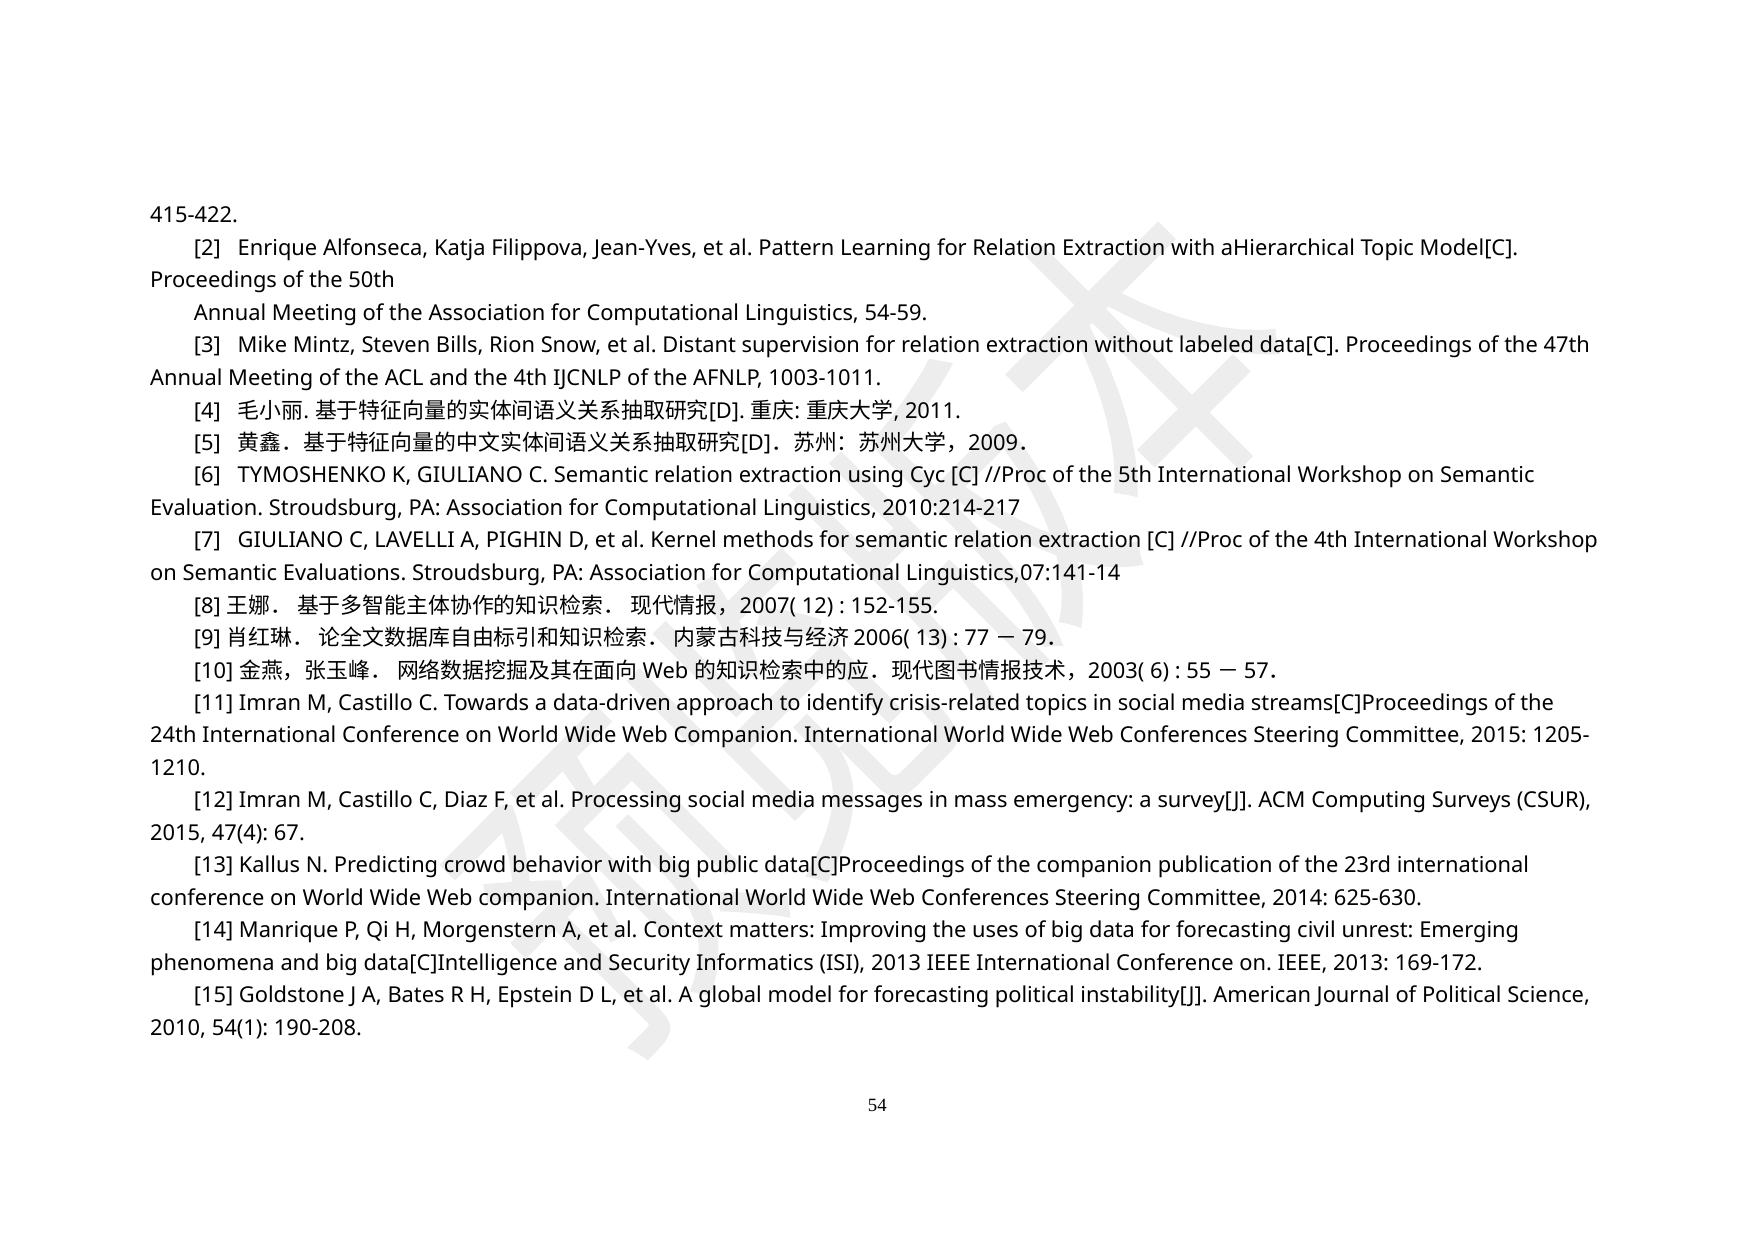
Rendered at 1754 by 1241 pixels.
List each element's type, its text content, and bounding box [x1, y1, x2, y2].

text [8] 王娜． 基于多智能主体协作的知识检索． 现代情报，2007( 12) : 152-155. [150, 588, 1604, 620]
text [10] 金燕，张玉峰． 网络数据挖掘及其在面向 Web 的知识检索中的应．现代图书情报技术，2003( 6) : 55 － 57． [150, 653, 1604, 685]
text [9] 肖红琳． 论全文数据库自由标引和知识检索． 内蒙古科技与经济2006( 13) : 77 － 79． [150, 620, 1604, 653]
text [12] Imran M, Castillo C, Diaz F, et al. Processing social media messages in mass emergency: a survey[J]. ACM Computing Surveys (CSUR), 2015, 47(4): 67. [150, 783, 1604, 848]
text [3] Mike Mintz, Steven Bills, Rion Snow, et al. Distant supervision for relation extraction without labeled data[C]. Proceedings of the 47th Annual Meeting of the ACL and the 4th IJCNLP of the AFNLP, 1003-1011. [150, 328, 1604, 393]
text [6] TYMOSHENKO K, GIULIANO C. Semantic relation extraction using Cyc [C] //Proc of the 5th International Workshop on Semantic Evaluation. Stroudsburg, PA: Association for Computational Linguistics, 2010:214-217 [150, 458, 1604, 523]
text [13] Kallus N. Predicting crowd behavior with big public data[C]Proceedings of the companion publication of the 23rd international conference on World Wide Web companion. International World Wide Web Conferences Steering Committee, 2014: 625-630. [150, 848, 1604, 913]
text [5] 黄鑫．基于特征向量的中文实体间语义关系抽取研究[D]．苏州：苏州大学，2009． [150, 425, 1604, 458]
text Annual Meeting of the Association for Computational Linguistics, 54-59. [150, 295, 1604, 328]
text [7] GIULIANO C, LAVELLI A, PIGHIN D, et al. Kernel methods for semantic relation extraction [C] //Proc of the 4th International Workshop on Semantic Evaluations. Stroudsburg, PA: Association for Computational Linguistics,07:141-14 [150, 523, 1604, 588]
text [15] Goldstone J A, Bates R H, Epstein D L, et al. A global model for forecasting political instability[J]. American Journal of Political Science, 2010, 54(1): 190-208. [150, 978, 1604, 1043]
text [11] Imran M, Castillo C. Towards a data-driven approach to identify crisis-related topics in social media streams[C]Proceedings of the 24th International Conference on World Wide Web Companion. International World Wide Web Conferences Steering Committee, 2015: 1205-1210. [150, 685, 1604, 783]
text [14] Manrique P, Qi H, Morgenstern A, et al. Context matters: Improving the uses of big data for forecasting civil unrest: Emerging phenomena and big data[C]Intelligence and Security Informatics (ISI), 2013 IEEE International Conference on. IEEE, 2013: 169-172. [150, 913, 1604, 978]
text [150, 198, 1604, 230]
text [2] Enrique Alfonseca, Katja Filippova, Jean-Yves, et al. Pattern Learning for Relation Extraction with aHierarchical Topic Model[C]. Proceedings of the 50th [150, 230, 1604, 295]
text [4] 毛小丽. 基于特征向量的实体间语义关系抽取研究[D]. 重庆: 重庆大学, 2011. [150, 393, 1604, 425]
